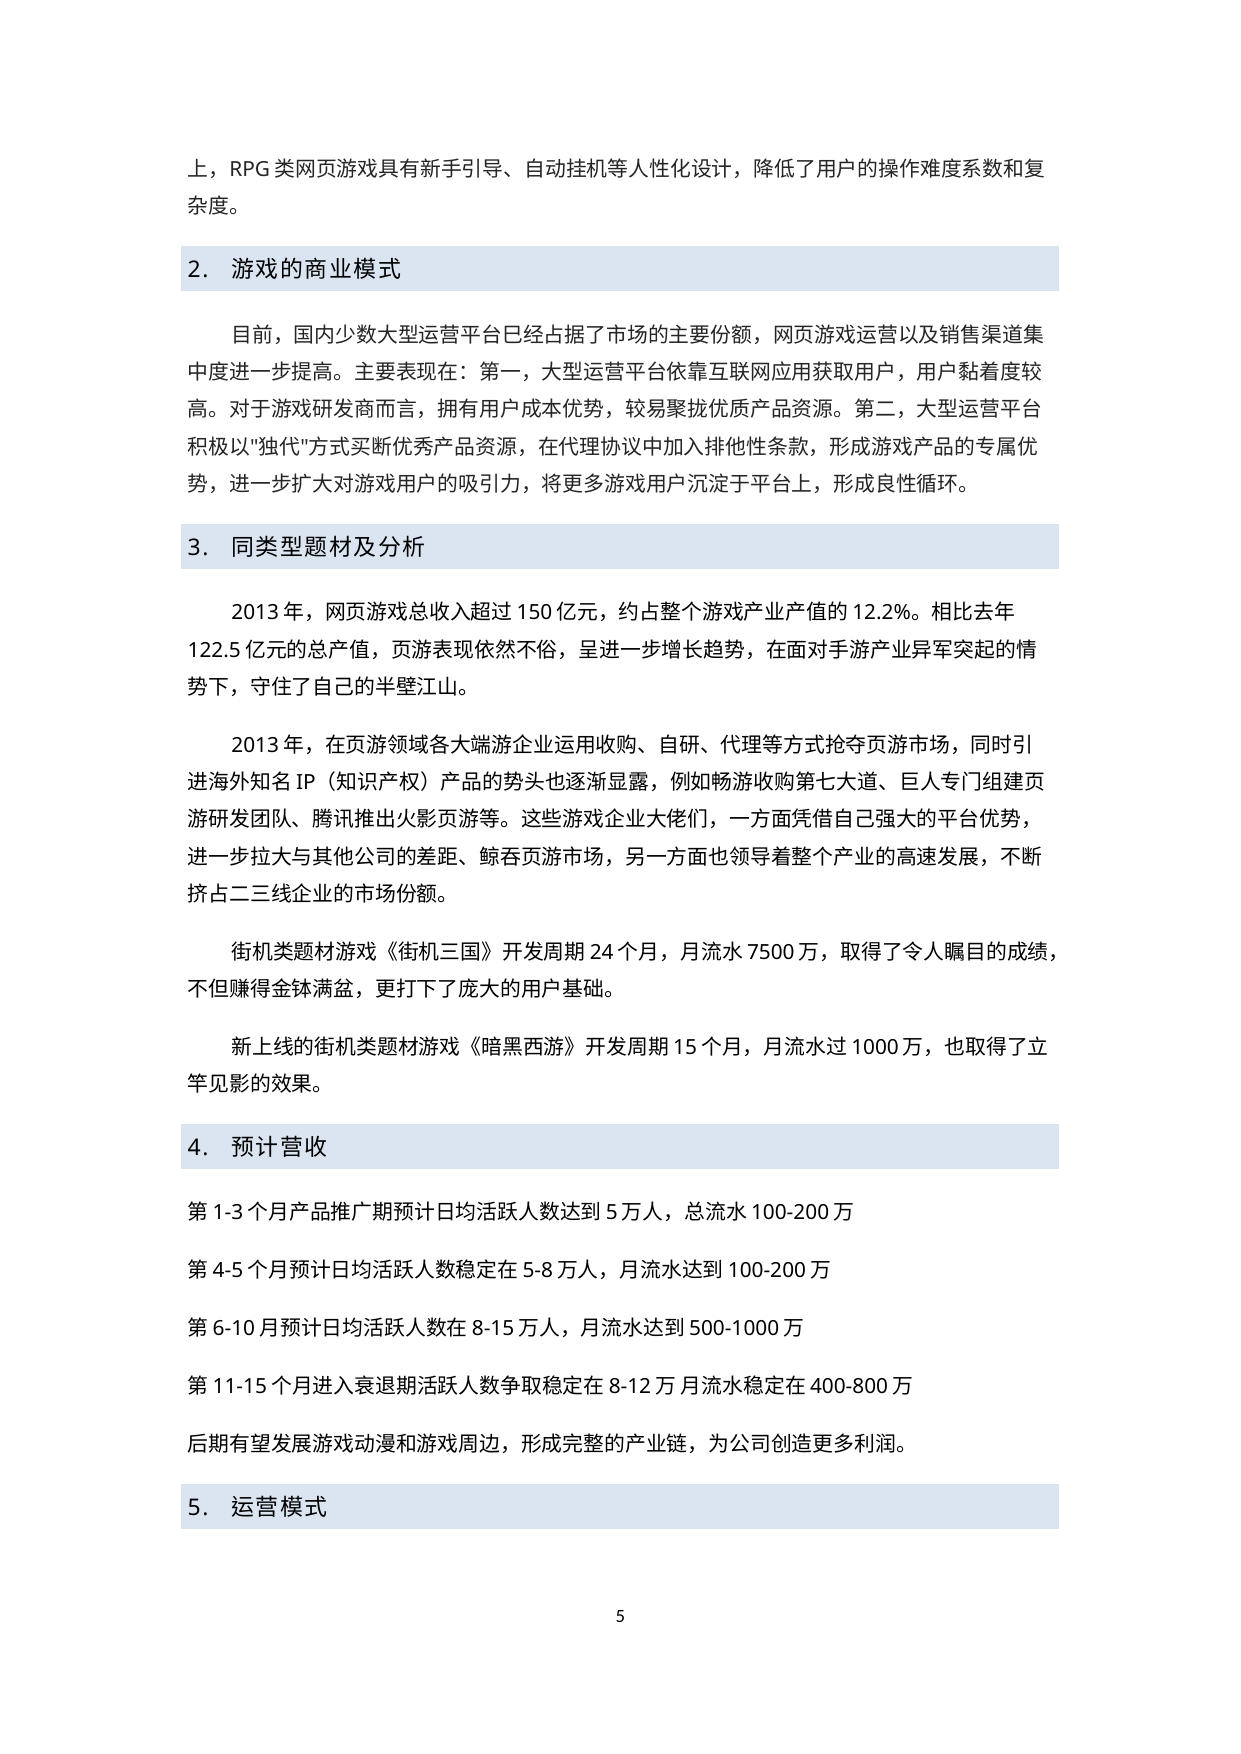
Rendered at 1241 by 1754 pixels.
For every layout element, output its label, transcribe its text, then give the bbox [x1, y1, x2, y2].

subtitle 预计营收 [188, 1130, 1053, 1163]
text 目前，国内少数大型运营平台巳经占据了市场的主要份额，网页游戏运营以及销售渠道集中度进一步提高。主要表现在：第一，大型运营平台依靠互联网应用获取用户，用户黏着度较高。对于游戏研发商而言，拥有用户成本优势，较易聚拢优质产品资源。第二，大型运营平台积极以"独代"方式买断优秀产品资源，在代理协议中加入排他性条款，形成游戏产品的专属优势，进一步扩大对游戏用户的吸引力，将更多游戏用户沉淀于平台上，形成良性循环。 [187, 317, 1053, 499]
text 第11-15个月进入衰退期活跃人数争取稳定在8-12万 月流水稳定在400-800万 [187, 1368, 1053, 1401]
text 街机类题材游戏《街机三国》开发周期24个月，月流水7500万，取得了令人瞩目的成绩，不但赚得金钵满盆，更打下了庞大的用户基础。 [187, 934, 1053, 1004]
text 第6-10月预计日均活跃人数在8-15万人，月流水达到500-1000万 [187, 1310, 1053, 1343]
text 后期有望发展游戏动漫和游戏周边，形成完整的产业链，为公司创造更多利润。 [187, 1426, 1053, 1458]
text 新上线的街机类题材游戏《暗黑西游》开发周期15个月，月流水过1000万，也取得了立竿见影的效果。 [187, 1029, 1053, 1099]
subtitle 运营模式 [188, 1490, 1053, 1522]
text 第1-3个月产品推广期预计日均活跃人数达到5万人，总流水100-200万 [187, 1194, 1053, 1227]
subtitle 同类型题材及分析 [188, 530, 1053, 563]
text 第4-5个月预计日均活跃人数稳定在5-8万人，月流水达到100-200万 [187, 1252, 1053, 1285]
text 2013年，在页游领域各大端游企业运用收购、自研、代理等方式抢夺页游市场，同时引进海外知名IP（知识产权）产品的势头也逐渐显露，例如畅游收购第七大道、巨人专门组建页游研发团队、腾讯推出火影页游等。这些游戏企业大佬们，一方面凭借自己强大的平台优势，进一步拉大与其他公司的差距、鲸吞页游市场，另一方面也领导着整个产业的高速发展，不断挤占二三线企业的市场份额。 [187, 727, 1053, 908]
subtitle 游戏的商业模式 [188, 253, 1053, 285]
text 2013年，网页游戏总收入超过150亿元，约占整个游戏产业产值的12.2%。相比去年122.5亿元的总产值，页游表现依然不俗，呈进一步增长趋势，在面对手游产业异军突起的情势下，守住了自己的半壁江山。 [187, 594, 1053, 702]
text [187, 151, 1053, 221]
